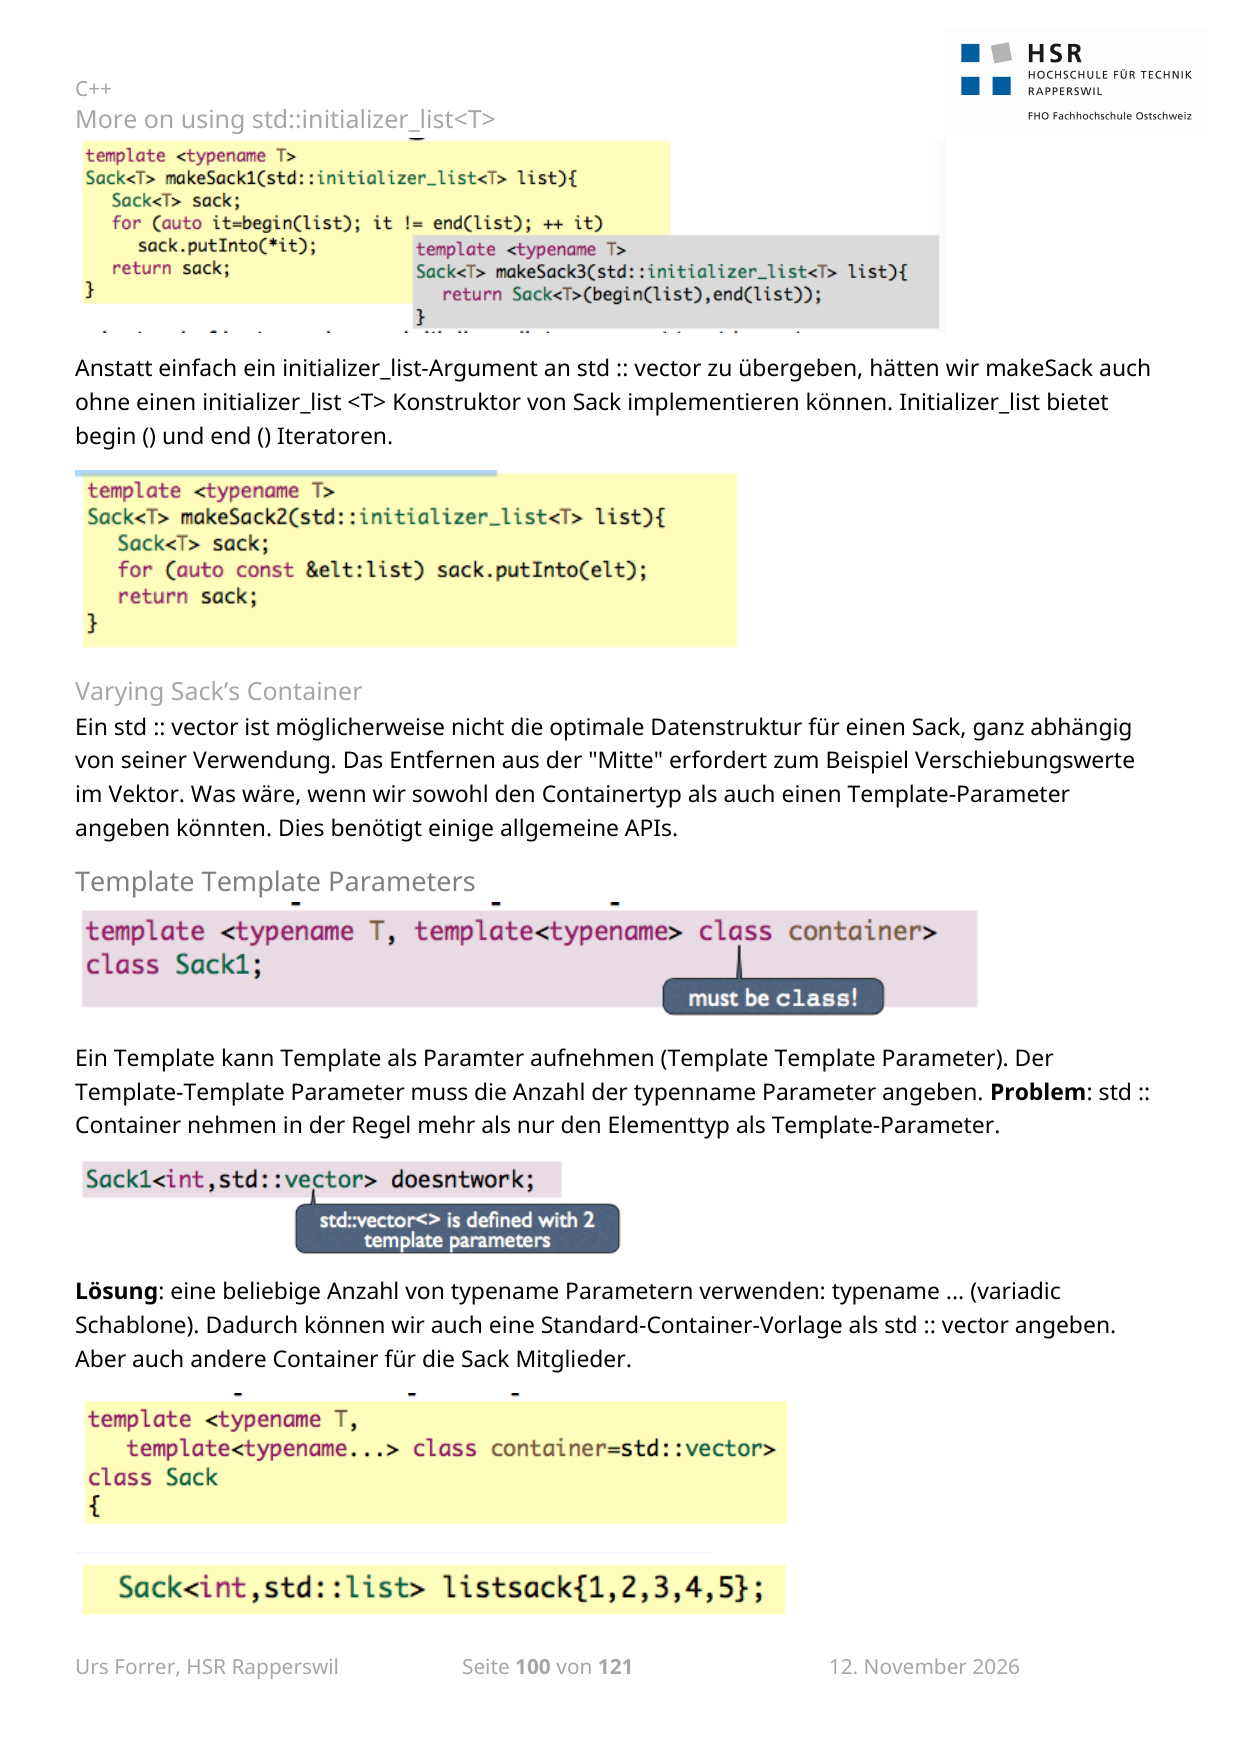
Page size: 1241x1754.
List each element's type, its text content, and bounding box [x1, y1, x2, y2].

subtitle Template Template Parameters [75, 862, 1165, 899]
picture [75, 1552, 796, 1628]
text Ein std :: vector ist möglicherweise nicht die optimale Datenstruktur für einen Sack, ganz abhängig von seiner Verwendung. Das Entfernen aus der "Mitte" erfordert zum Beispiel Verschiebungswerte im Vektor. Was wäre, wenn wir sowohl den Containertyp als auch einen Template-Parameter angeben könnten. Dies benötigt einige allgemeine APIs. [75, 711, 1165, 843]
picture [75, 138, 946, 333]
picture [75, 470, 740, 655]
text Ein Template kann Template als Paramter aufnehmen (Template Template Parameter). Der Template-Template Parameter muss die Anzahl der typenname Parameter angeben. Problem: std :: Container nehmen in der Regel mehr als nur den Elementtyp als Template-Parameter. [75, 1042, 1165, 1141]
subtitle Varying Sack’s Container [75, 674, 1165, 708]
picture [943, 29, 1210, 134]
picture [75, 1393, 796, 1534]
picture [75, 1160, 628, 1256]
subtitle More on using std::initializer_list<T> [75, 102, 1165, 136]
picture [75, 902, 984, 1023]
text Lösung: eine beliebige Anzahl von typename Parametern verwenden: typename ... (variadic Schablone). Dadurch können wir auch eine Standard-Container-Vorlage als std :: vector angeben. Aber auch andere Container für die Sack Mitglieder. [75, 1275, 1165, 1374]
text Anstatt einfach ein initializer_list-Argument an std :: vector zu übergeben, hätten wir makeSack auch ohne einen initializer_list <T> Konstruktor von Sack implementieren können. Initializer_list bietet begin () und end () Iteratoren. [75, 352, 1165, 451]
